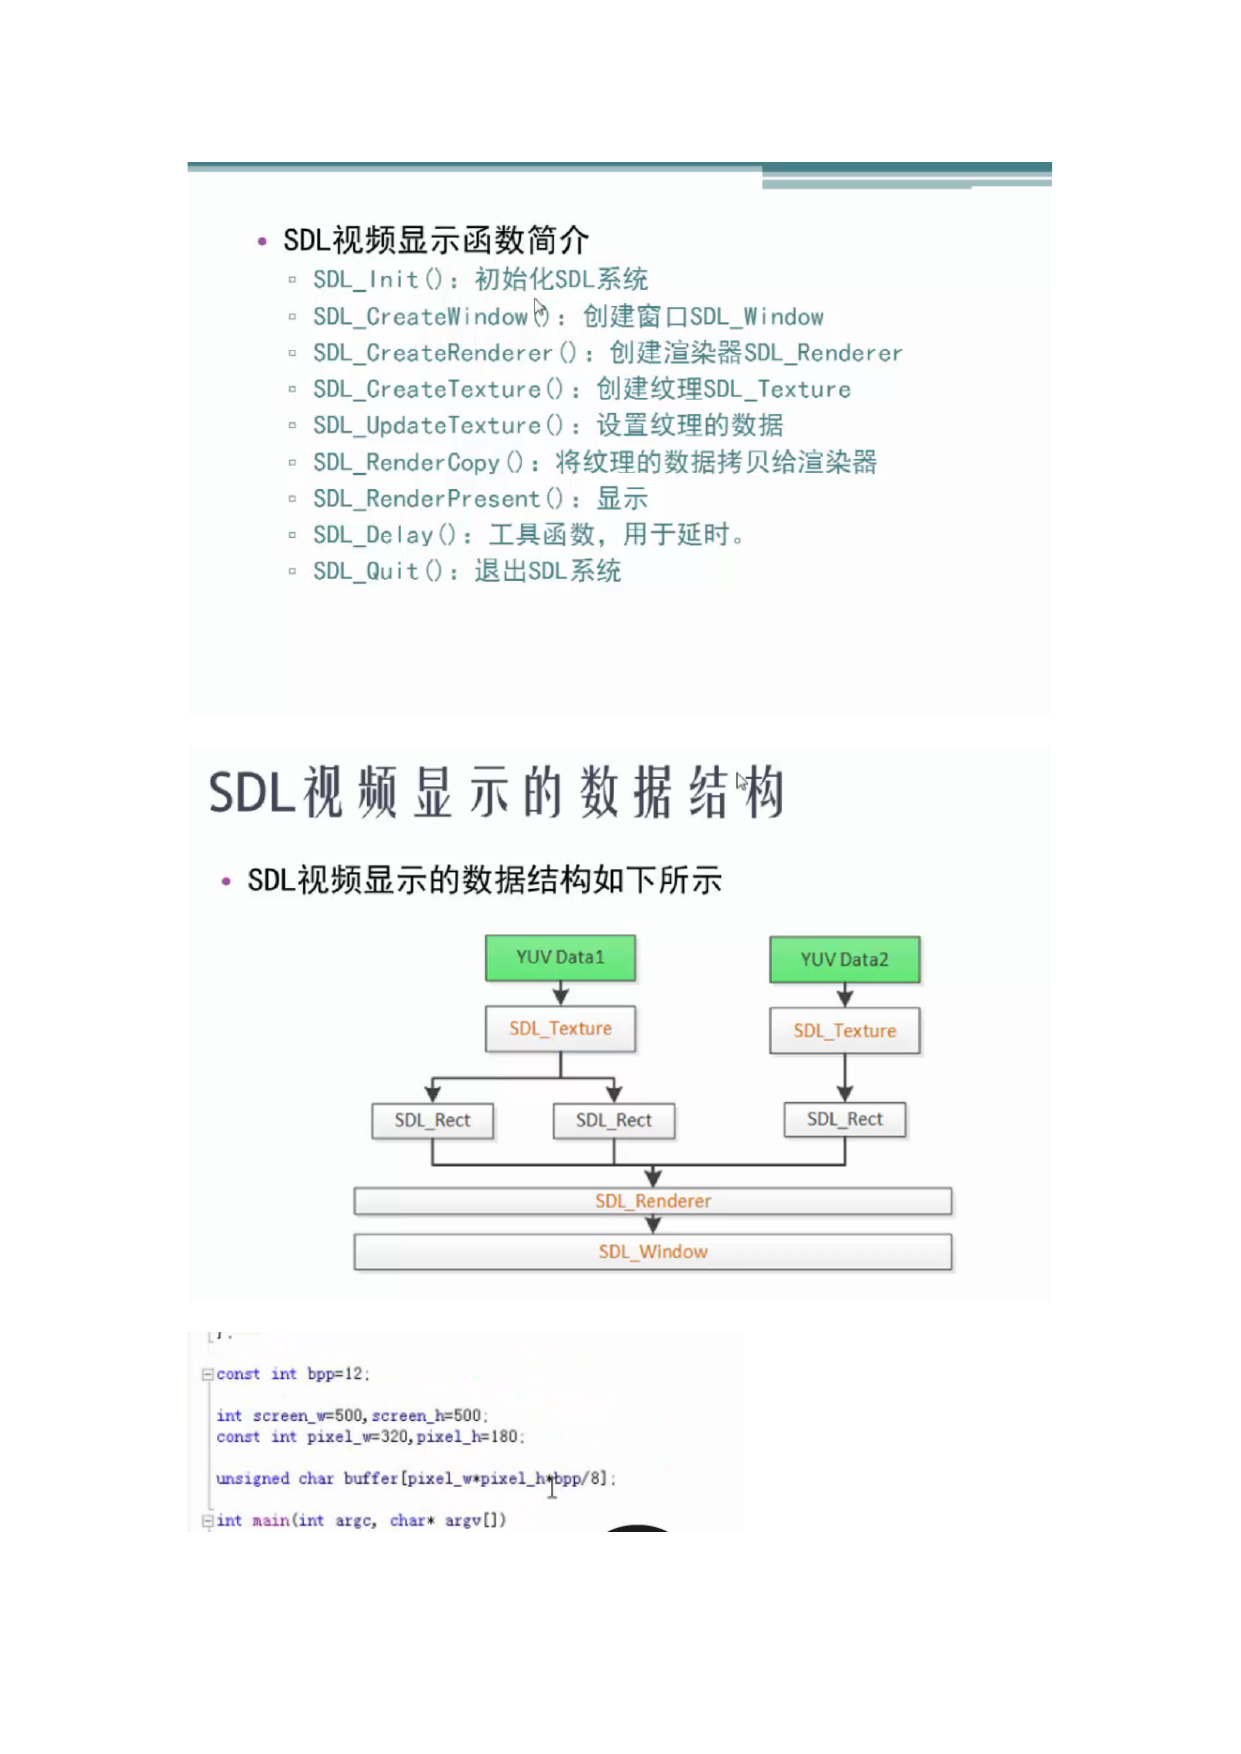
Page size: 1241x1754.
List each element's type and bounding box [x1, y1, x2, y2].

picture [187, 162, 1053, 716]
picture [187, 747, 1053, 1302]
picture [187, 1332, 744, 1532]
